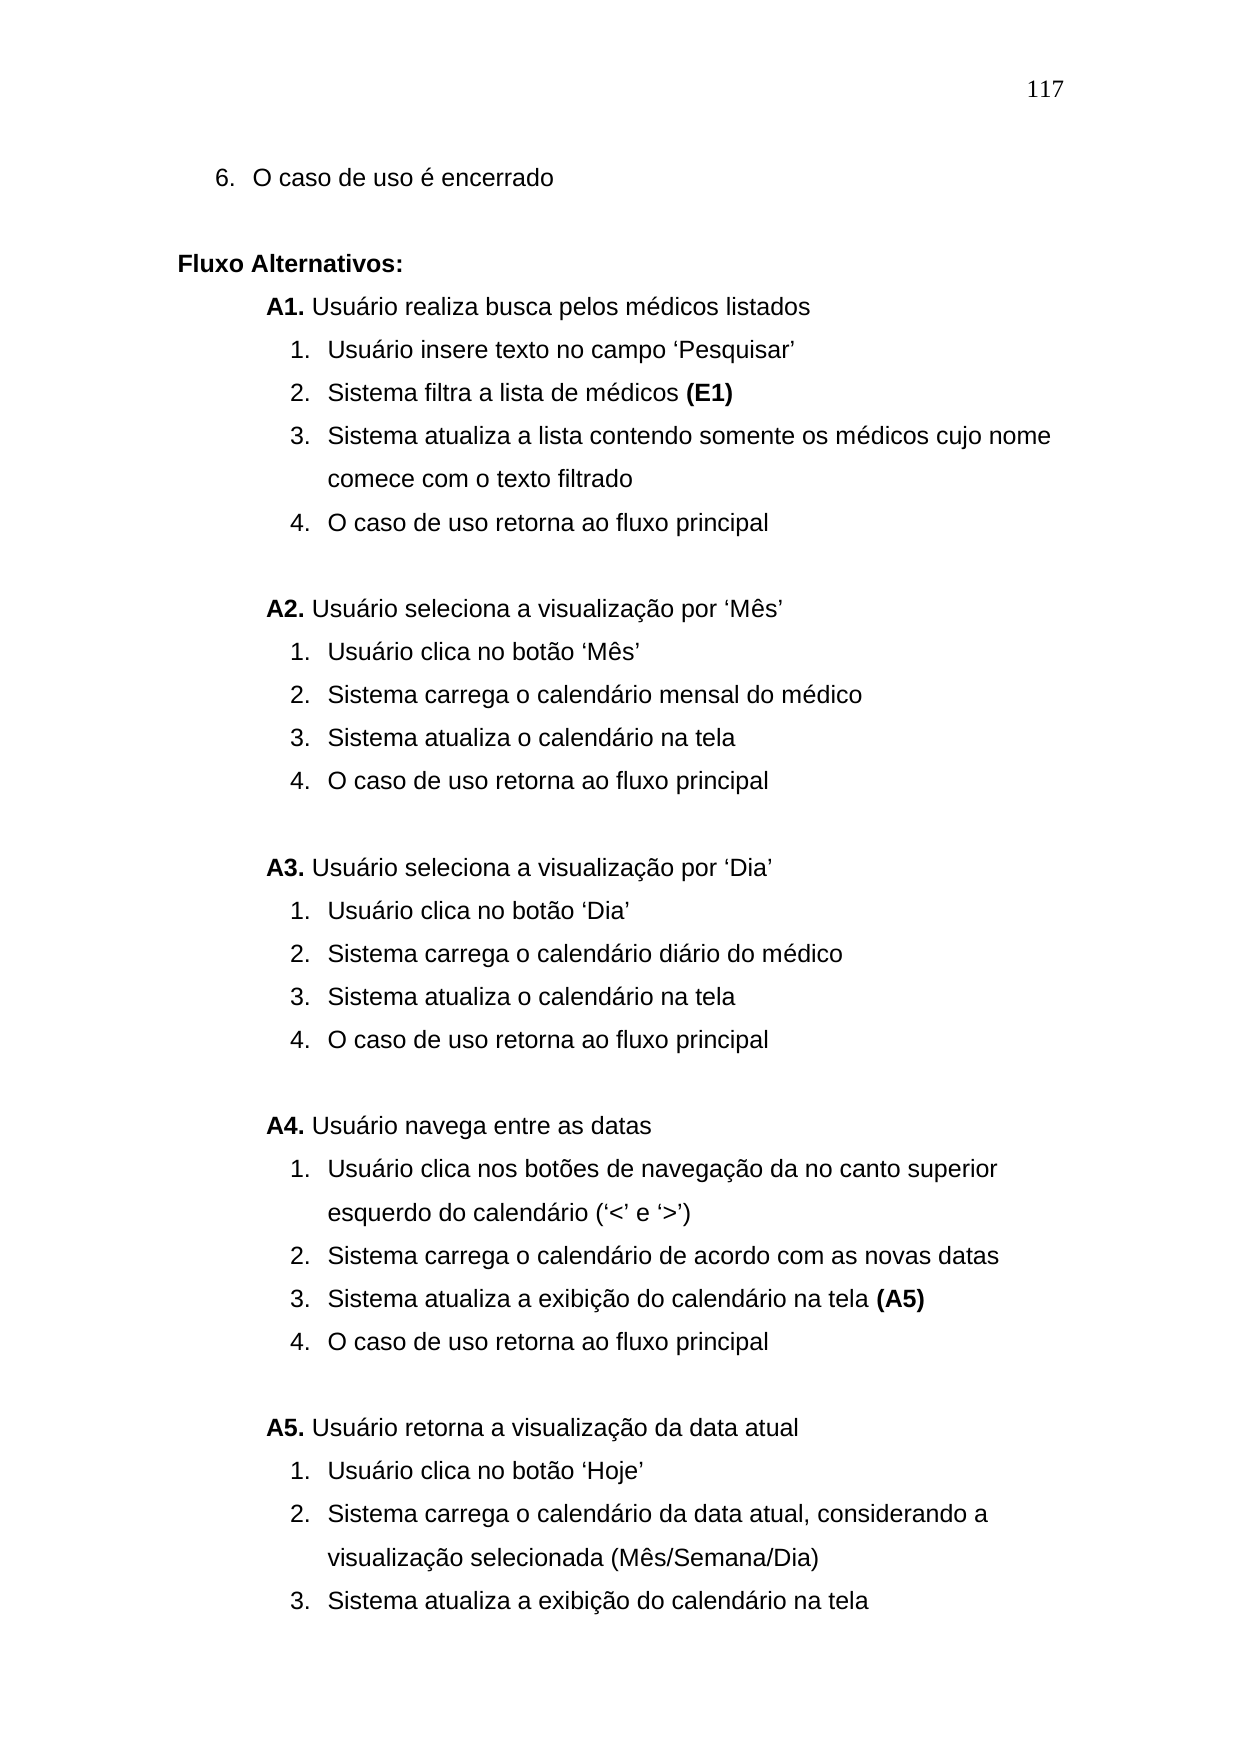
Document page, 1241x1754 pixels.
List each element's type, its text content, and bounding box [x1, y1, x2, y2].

list Usuário insere texto no campo ‘Pesquisar’ [290, 335, 1064, 364]
text Fluxo Alternativos: [177, 249, 1064, 277]
list Sistema carrega o calendário da data atual, considerando a visualização selecionada (Mês/Semana/Dia) [290, 1499, 1064, 1571]
list Usuário clica no botão ‘Dia’ [290, 896, 1064, 924]
text A5. Usuário retorna a visualização da data atual [177, 1413, 1064, 1442]
text A1. Usuário realiza busca pelos médicos listados [177, 292, 1064, 321]
list Sistema atualiza o calendário na tela [290, 982, 1064, 1011]
list Sistema filtra a lista de médicos (E1) [290, 378, 1064, 407]
list O caso de uso é encerrado [215, 162, 1064, 191]
list Usuário clica no botão ‘Hoje’ [290, 1456, 1064, 1485]
list Usuário clica nos botões de navegação da no canto superior esquerdo do calendário (‘<’ e ‘>’) [290, 1154, 1064, 1226]
list Sistema atualiza a exibição do calendário na tela [290, 1586, 1064, 1614]
list Sistema carrega o calendário de acordo com as novas datas [290, 1241, 1064, 1269]
list Sistema atualiza o calendário na tela [290, 723, 1064, 752]
list Sistema carrega o calendário mensal do médico [290, 680, 1064, 709]
list O caso de uso retorna ao fluxo principal [290, 1025, 1064, 1054]
text A4. Usuário navega entre as datas [177, 1111, 1064, 1140]
list O caso de uso retorna ao fluxo principal [290, 507, 1064, 536]
list Usuário clica no botão ‘Mês’ [290, 637, 1064, 666]
text A2. Usuário seleciona a visualização por ‘Mês’ [177, 594, 1064, 622]
list Sistema atualiza a exibição do calendário na tela (A5) [290, 1284, 1064, 1312]
list O caso de uso retorna ao fluxo principal [290, 1327, 1064, 1356]
list Sistema atualiza a lista contendo somente os médicos cujo nome comece com o texto filtrado [290, 421, 1064, 493]
list Sistema carrega o calendário diário do médico [290, 939, 1064, 967]
list O caso de uso retorna ao fluxo principal [290, 766, 1064, 795]
text A3. Usuário seleciona a visualização por ‘Dia’ [177, 852, 1064, 881]
